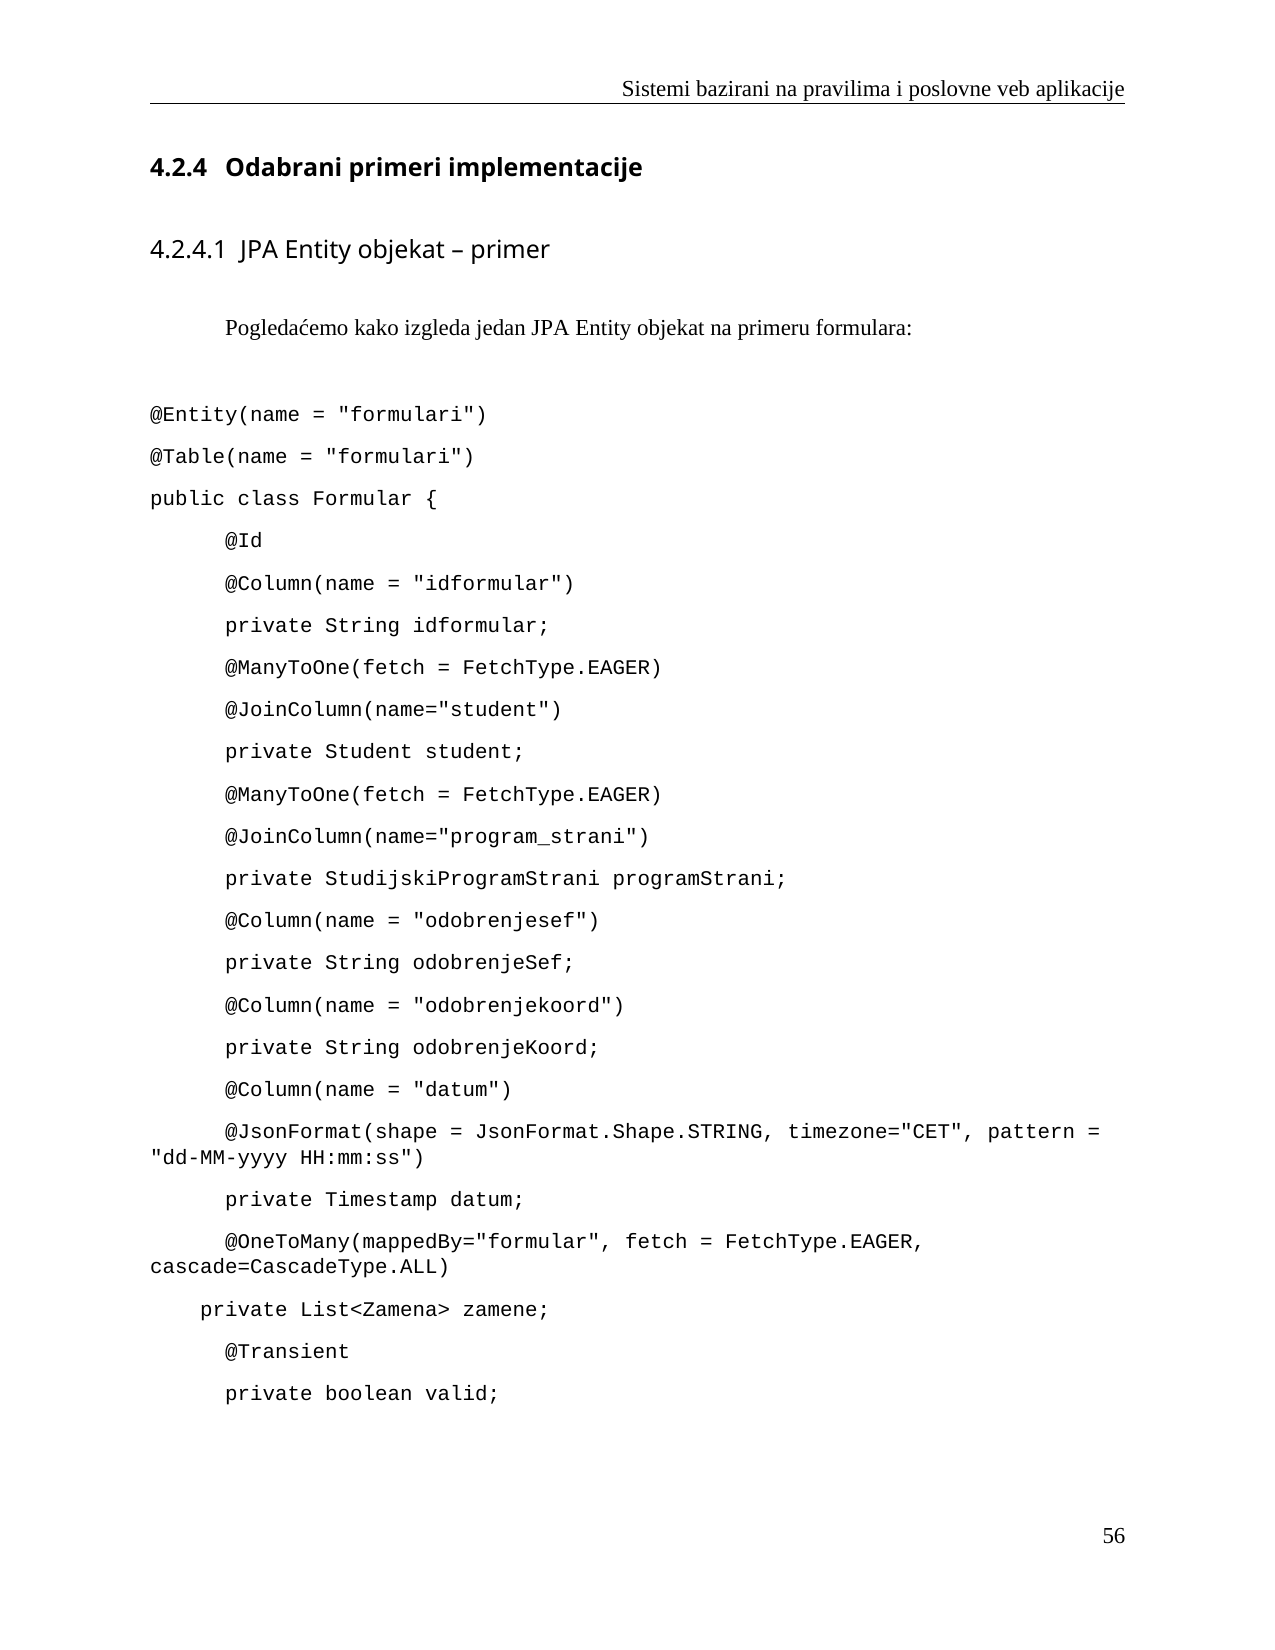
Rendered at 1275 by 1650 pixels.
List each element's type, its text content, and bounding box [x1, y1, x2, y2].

text @Id [150, 531, 1125, 554]
text @ManyToOne(fetch = FetchType.EAGER) [150, 657, 1125, 681]
text @Column(name = "odobrenjesef") [150, 910, 1125, 934]
text @JoinColumn(name="student") [150, 699, 1125, 723]
text private Timestamp datum; [150, 1189, 1125, 1212]
text private List<Zamena> zamene; [150, 1299, 1125, 1322]
text @Column(name = "datum") [150, 1079, 1125, 1103]
text @Table(name = "formulari") [150, 446, 1125, 470]
text private boolean valid; [150, 1383, 1125, 1407]
text @JoinColumn(name="program_strani") [150, 826, 1125, 849]
text @ManyToOne(fetch = FetchType.EAGER) [150, 784, 1125, 807]
text private Student student; [150, 741, 1125, 765]
subtitle Odabrani primeri implementacije [150, 150, 1125, 184]
text @Column(name = "odobrenjekoord") [150, 994, 1125, 1018]
text public class Formular { [150, 488, 1125, 512]
text Pogledaćemo kako izgleda jedan JPA Entity objekat na primeru formulara: [225, 314, 1125, 340]
text private String odobrenjeSef; [150, 952, 1125, 976]
text @Transient [150, 1341, 1125, 1364]
text private StudijskiProgramStrani programStrani; [150, 868, 1125, 892]
text @OneToMany(mappedBy="formular", fetch = FetchType.EAGER, cascade=CascadeType.ALL) [150, 1231, 1125, 1280]
text private String idformular; [150, 615, 1125, 638]
text private String odobrenjeKoord; [150, 1037, 1125, 1060]
text @JsonFormat(shape = JsonFormat.Shape.STRING, timezone="CET", pattern = "dd-MM-yyyy HH:mm:ss") [150, 1121, 1125, 1170]
subtitle JPA Entity objekat – primer [150, 232, 1125, 266]
text @Entity(name = "formulari") [150, 404, 1125, 428]
text @Column(name = "idformular") [150, 573, 1125, 596]
